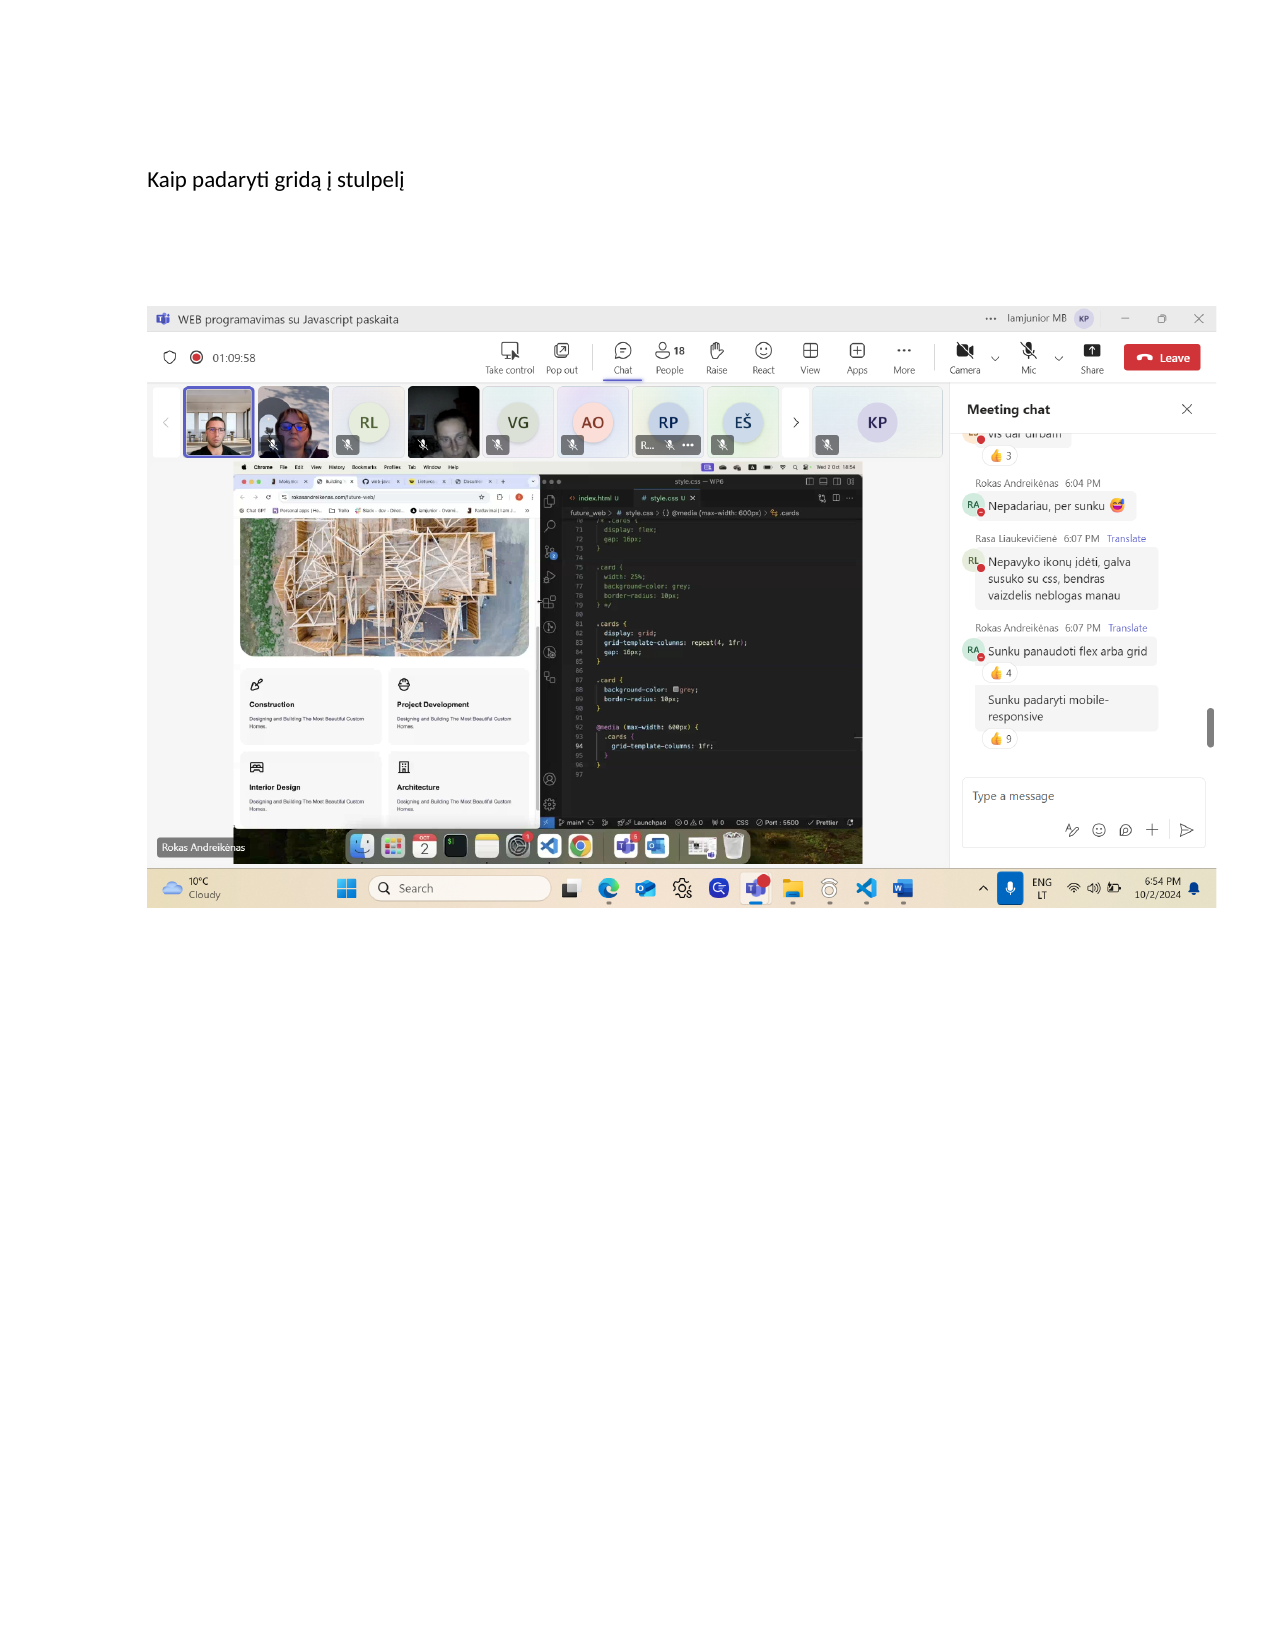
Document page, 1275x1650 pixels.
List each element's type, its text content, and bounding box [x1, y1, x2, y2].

picture [147, 306, 1217, 908]
text Kaip padaryti gridą į stulpelį [147, 165, 1216, 193]
